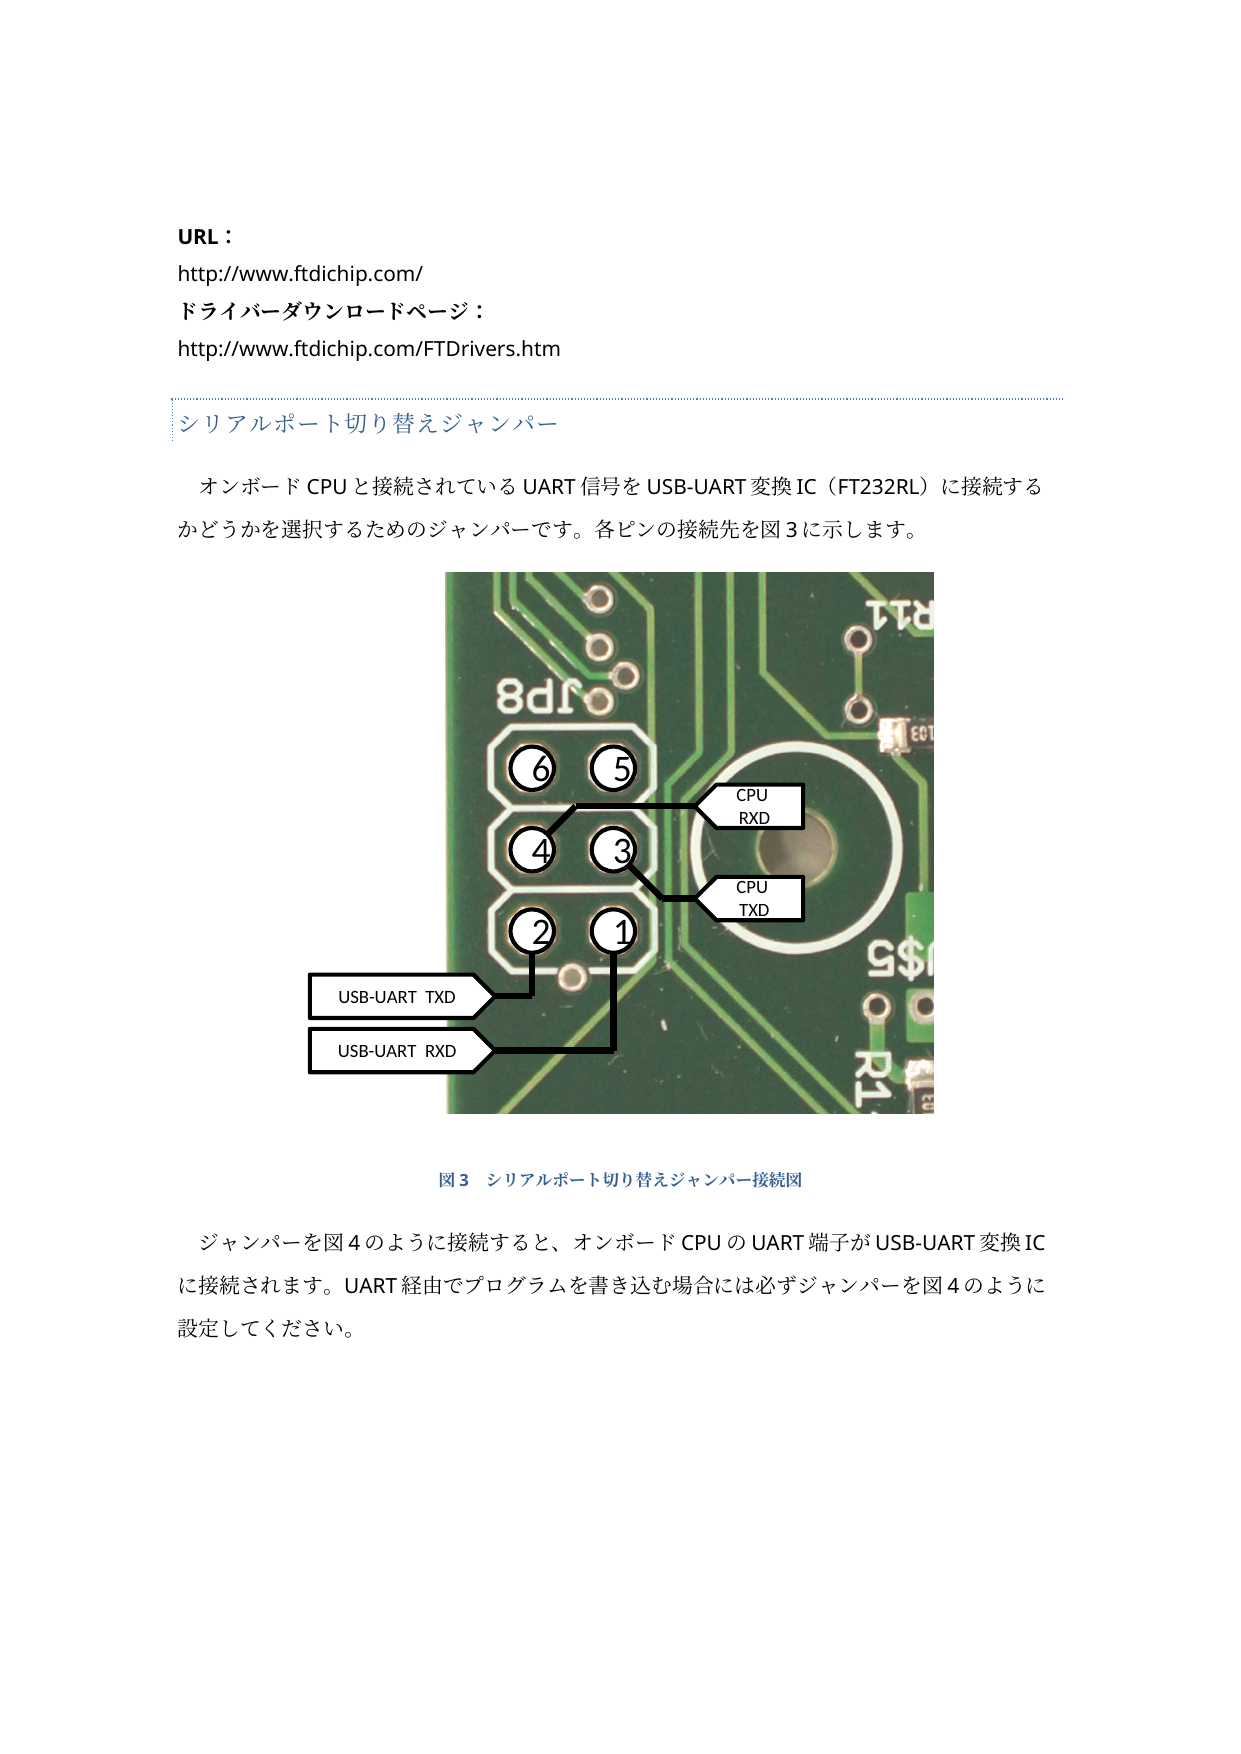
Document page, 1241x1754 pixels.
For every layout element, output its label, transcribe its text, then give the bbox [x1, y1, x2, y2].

subtitle シリアルポート切り替えジャンパー [171, 398, 1063, 441]
text http://www.ftdichip.com/ [177, 254, 1063, 292]
text http://www.ftdichip.com/FTDrivers.htm [177, 329, 1063, 367]
text ドライバーダウンロードページ： [177, 292, 1063, 329]
text 図 3 シリアルポート切り替えジャンパー接続図 [177, 1160, 1063, 1198]
text ジャンパーを図4のように接続すると、オンボードCPUのUART端子がUSB-UART変換ICに接続されます。UART経由でプログラムを書き込む場合には必ずジャンパーを図4のように設定してください。 [177, 1222, 1063, 1346]
text オンボードCPUと接続されているUART信号をUSB-UART変換IC（FT232RL）に接続するかどうかを選択するためのジャンパーです。各ピンの接続先を図3に示します。 [177, 467, 1063, 548]
text URL： [177, 217, 1063, 254]
